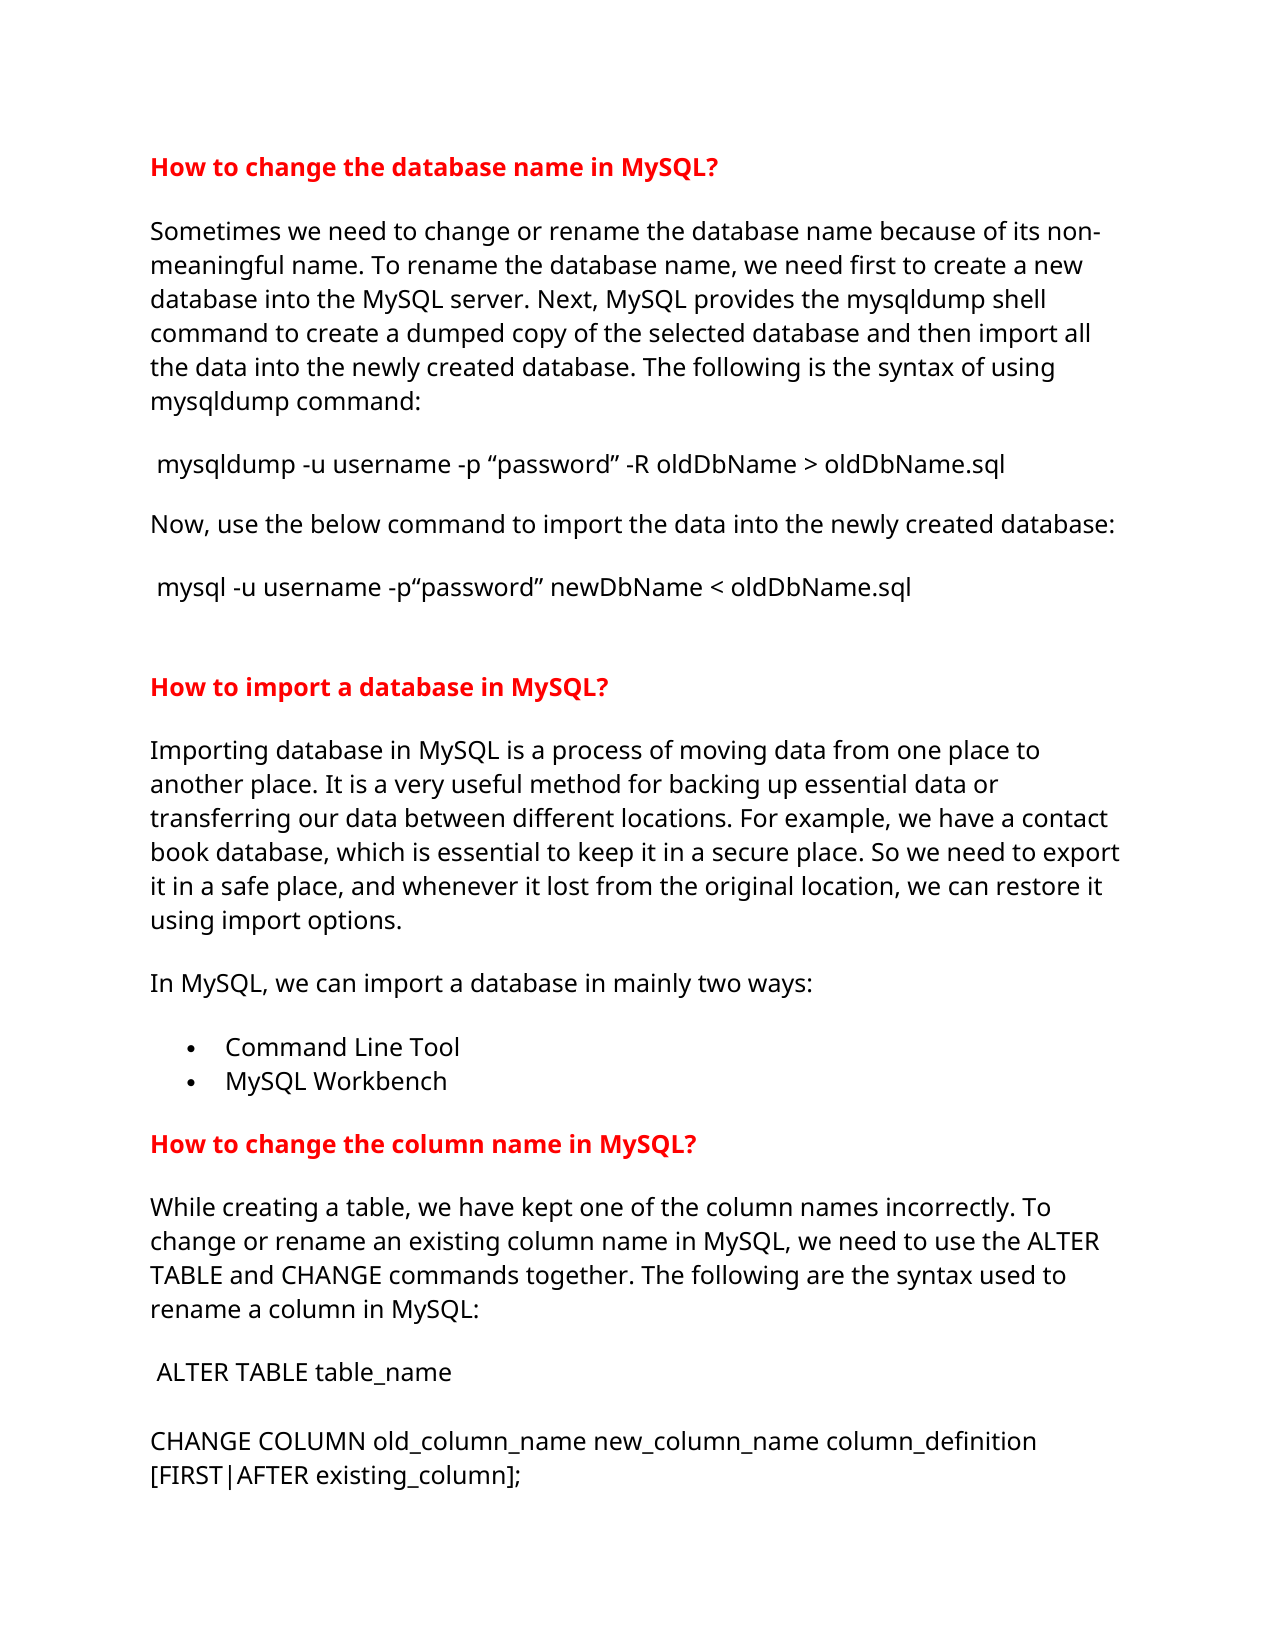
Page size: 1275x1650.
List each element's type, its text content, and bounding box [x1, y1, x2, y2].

subtitle How to import a database in MySQL? [150, 669, 1125, 703]
text Now, use the below command to import the data into the newly created database: [150, 507, 1125, 541]
subtitle How to change the database name in MySQL? [150, 150, 1125, 184]
text Importing database in MySQL is a process of moving data from one place to another place. It is a very useful method for backing up essential data or transferring our data between different locations. For example, we have a contact book database, which is essential to keep it in a secure place. So we need to export it in a safe place, and whenever it lost from the original location, we can restore it using import options. [150, 732, 1125, 937]
list MySQL Workbench [187, 1063, 1125, 1097]
list Command Line Tool [187, 1029, 1125, 1063]
text mysql -u username -p“password” newDbName < oldDbName.sql [150, 570, 1125, 604]
subtitle How to change the column name in MySQL? [150, 1126, 1125, 1161]
text In MySQL, we can import a database in mainly two ways: [150, 966, 1125, 1000]
text While creating a table, we have kept one of the column names incorrectly. To change or rename an existing column name in MySQL, we need to use the ALTER TABLE and CHANGE commands together. The following are the syntax used to rename a column in MySQL: [150, 1190, 1125, 1326]
text Sometimes we need to change or rename the database name because of its non-meaningful name. To rename the database name, we need first to create a new database into the MySQL server. Next, MySQL provides the mysqldump shell command to create a dumped copy of the selected database and then import all the data into the newly created database. The following is the syntax of using mysqldump command: [150, 213, 1125, 418]
text mysqldump -u username -p “password” -R oldDbName > oldDbName.sql [150, 447, 1125, 481]
text CHANGE COLUMN old_column_name new_column_name column_definition [FIRST|AFTER existing_column]; [150, 1423, 1125, 1492]
text ALTER TABLE table_name [150, 1355, 1125, 1389]
